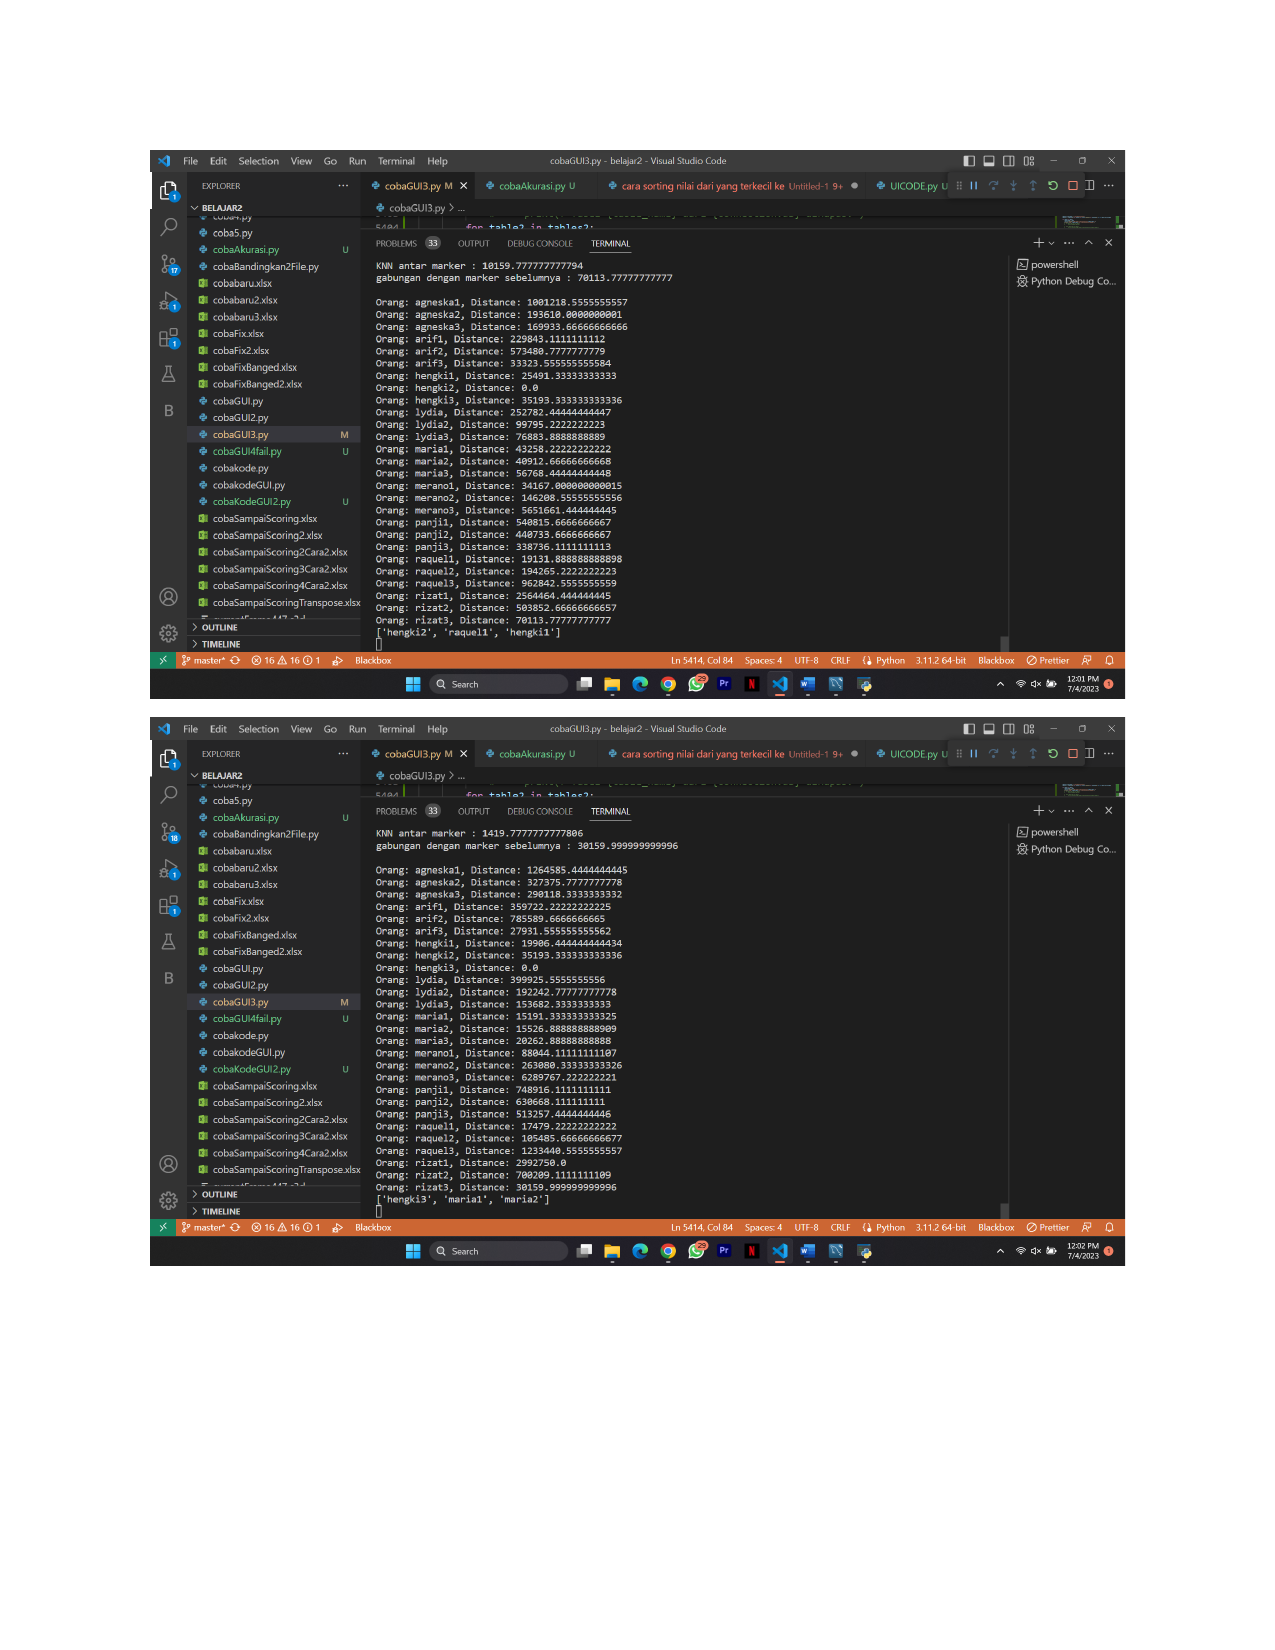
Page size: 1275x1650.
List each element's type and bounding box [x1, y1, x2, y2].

picture [150, 150, 1125, 699]
picture [150, 717, 1125, 1266]
